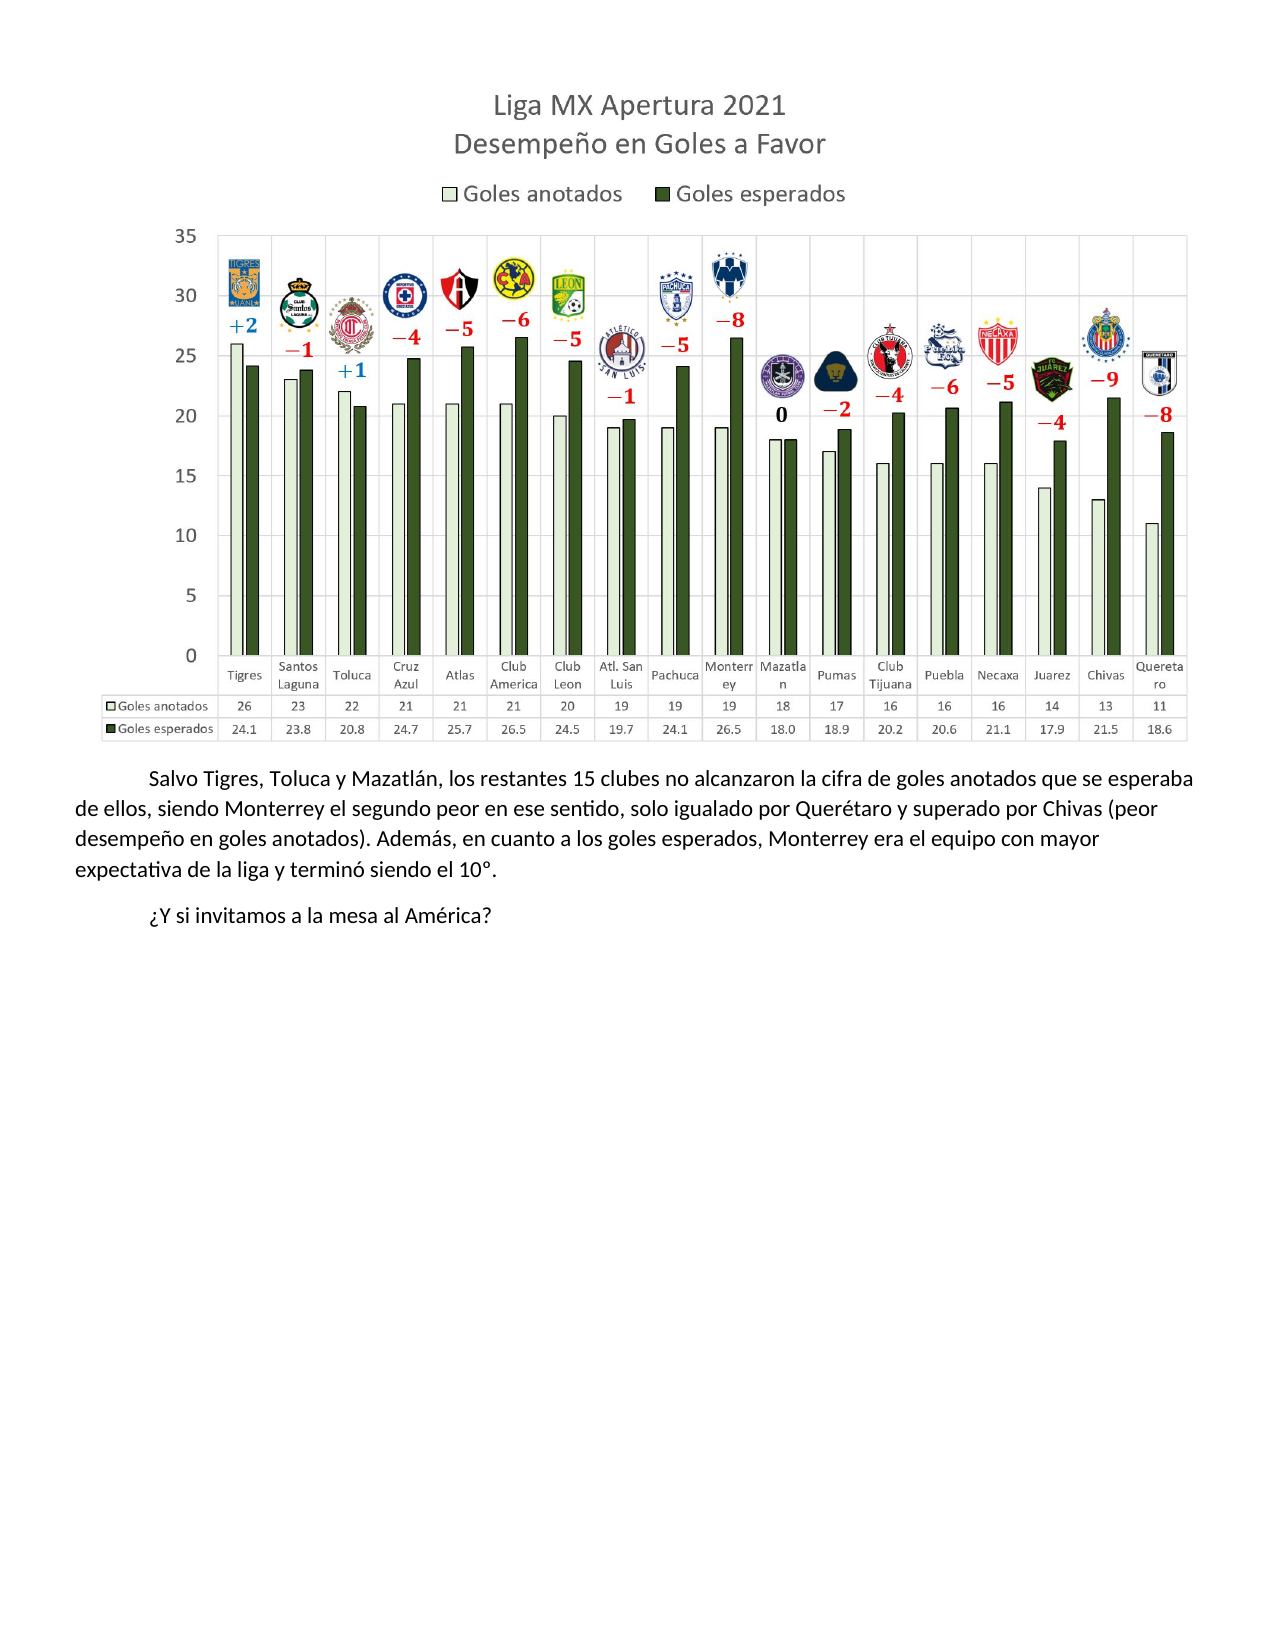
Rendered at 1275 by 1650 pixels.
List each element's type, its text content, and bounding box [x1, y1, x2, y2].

text ¿Y si invitamos a la mesa al América? [75, 902, 1200, 929]
picture [75, 75, 1200, 746]
text Salvo Tigres, Toluca y Mazatlán, los restantes 15 clubes no alcanzaron la cifra de goles anotados que se esperaba de ellos, siendo Monterrey el segundo peor en ese sentido, solo igualado por Querétaro y superado por Chivas (peor desempeño en goles anotados). Además, en cuanto a los goles esperados, Monterrey era el equipo con mayor expectativa de la liga y terminó siendo el 10º. [75, 764, 1200, 883]
